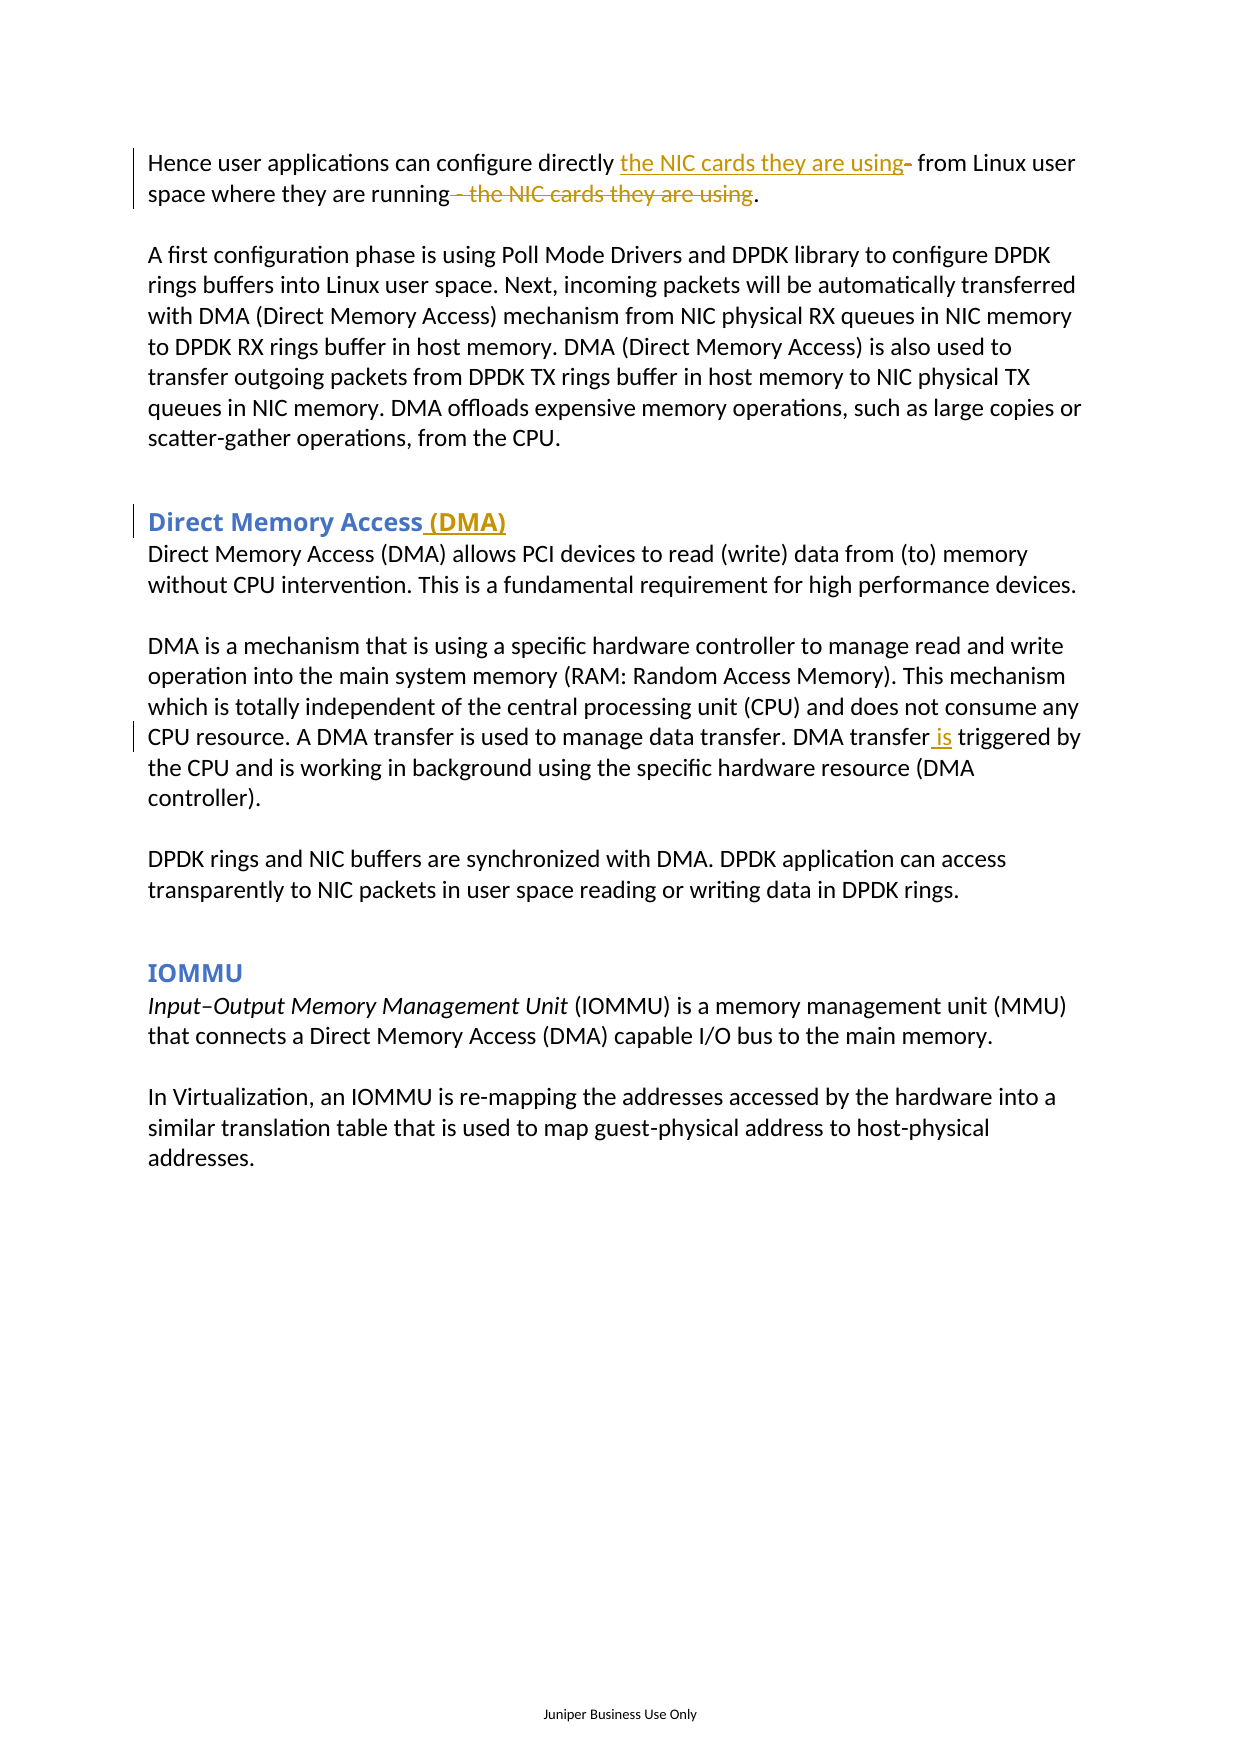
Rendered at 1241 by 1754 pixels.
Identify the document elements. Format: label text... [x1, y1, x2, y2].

text Direct Memory Access (DMA) allows PCI devices to read (write) data from (to) memory without CPU intervention. This is a fundamental requirement for high performance devices. [148, 538, 1093, 599]
text DMA is a mechanism that is using a specific hardware controller to manage read and write operation into the main system memory (RAM: Random Access Memory). This mechanism which is totally independent of the central processing unit (CPU) and does not consume any CPU resource. A DMA transfer is used to manage data transfer. DMA transfer triggered by the CPU and is working in background using the specific hardware resource (DMA controller). [148, 630, 1093, 813]
text DPDK rings and NIC buffers are synchronized with DMA. DPDK application can access transparently to NIC packets in user space reading or writing data in DPDK rings. [148, 843, 1093, 904]
text A first configuration phase is using Poll Mode Drivers and DPDK library to configure DPDK rings buffers into Linux user space. Next, incoming packets will be automatically transferred with DMA (Direct Memory Access) mechanism from NIC physical RX queues in NIC memory to DPDK RX rings buffer in host memory. DMA (Direct Memory Access) is also used to transfer outgoing packets from DPDK TX rings buffer in host memory to NIC physical TX queues in NIC memory. DMA offloads expensive memory operations, such as large copies or scatter-gather operations, from the CPU. [148, 239, 1093, 453]
text Input–Output Memory Management Unit (IOMMU) is a memory management unit (MMU) that connects a Direct Memory Access (DMA) capable I/O bus to the main memory. [148, 990, 1093, 1051]
subtitle IOMMU [148, 956, 1093, 990]
subtitle Direct Memory Access [148, 504, 1093, 538]
text In Virtualization, an IOMMU is re-mapping the addresses accessed by the hardware into a similar translation table that is used to map guest-physical address to host-physical addresses. [148, 1081, 1093, 1173]
text Hence user applications can configure directly from Linux user space where they are running. [148, 148, 1093, 209]
